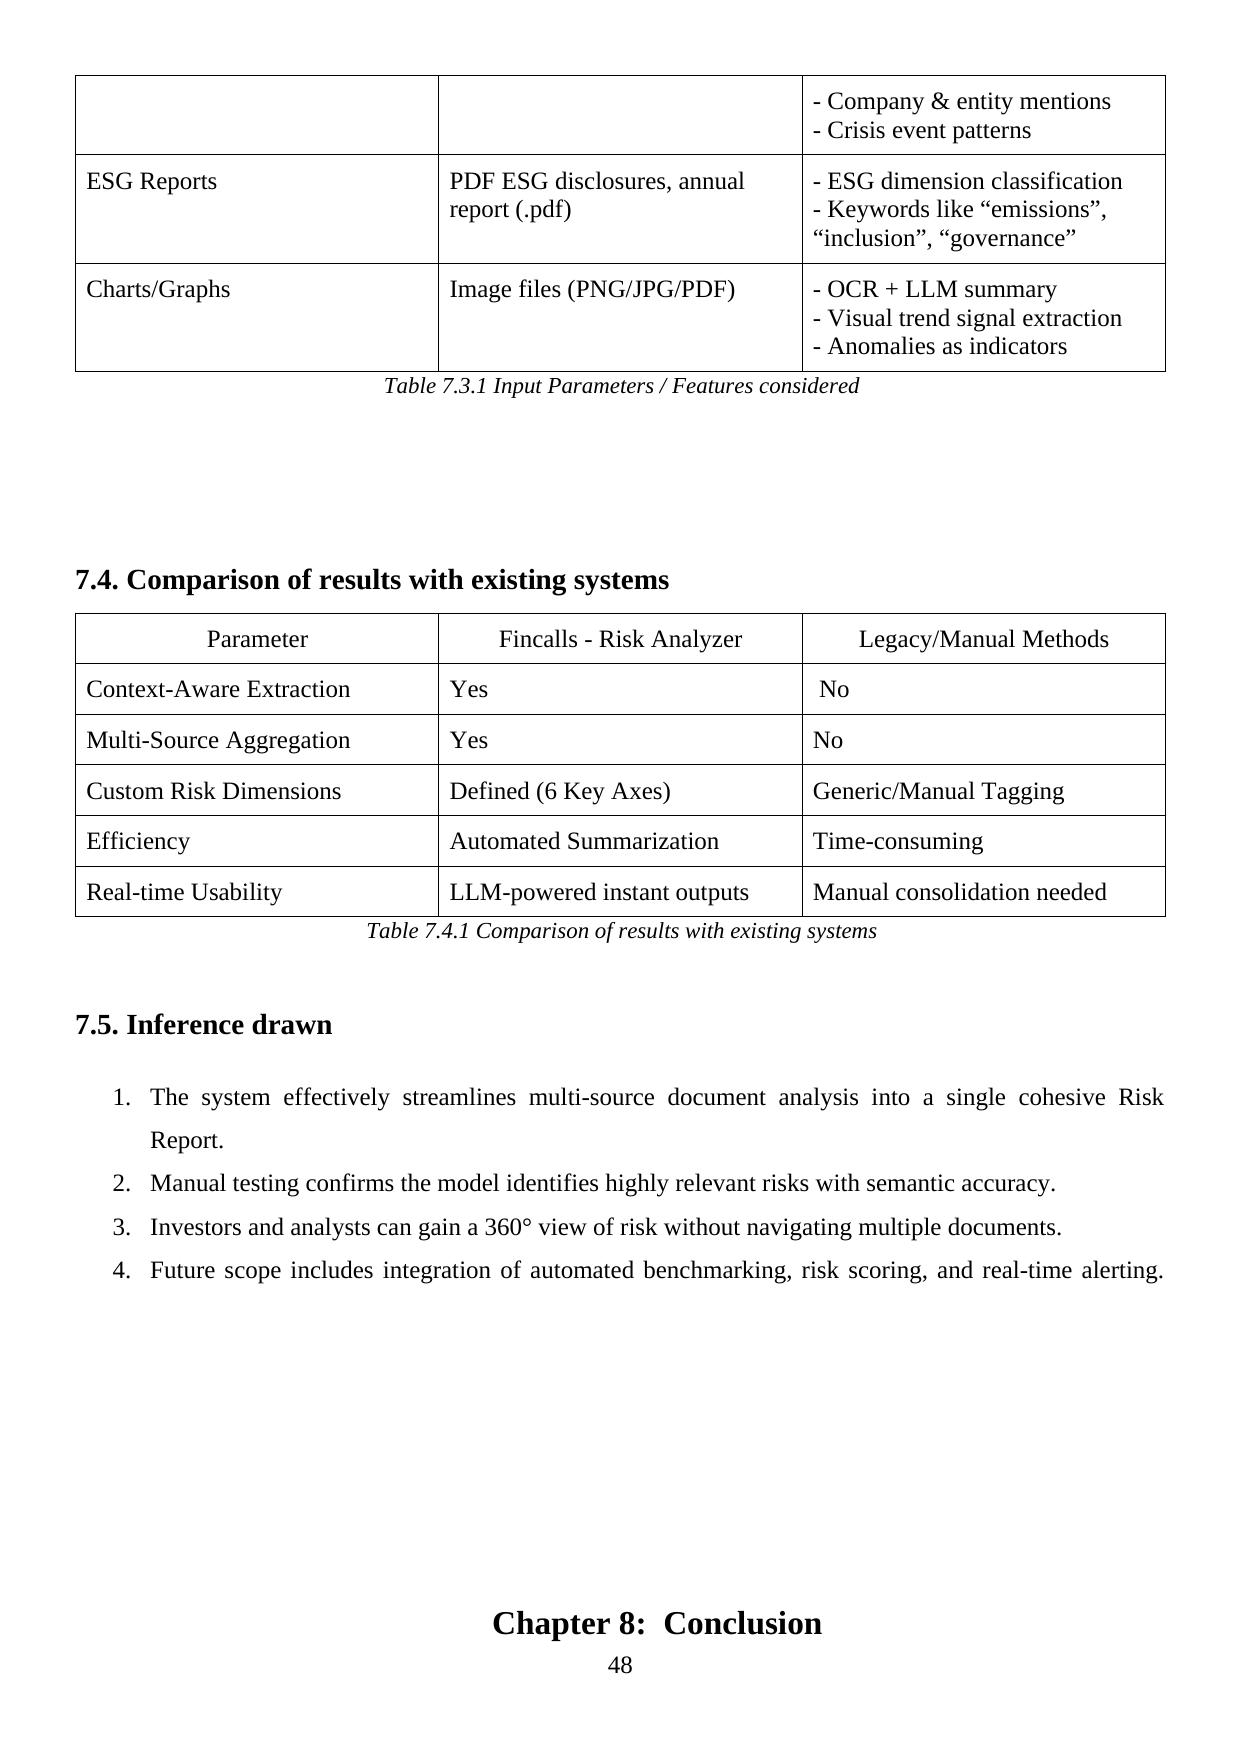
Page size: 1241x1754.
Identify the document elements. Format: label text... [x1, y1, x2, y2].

list Manual testing confirms the model identifies highly relevant risks with semantic accuracy. [112, 1168, 1165, 1197]
list Future scope includes integration of automated benchmarking, risk scoring, and real-time alerting. [112, 1255, 1165, 1327]
text Table 7.4.1 Comparison of results with existing systems [75, 917, 1165, 943]
text Table 7.3.1 Input Parameters / Features considered [75, 372, 1165, 398]
text 7.5. Inference drawn [75, 1007, 1165, 1041]
text Chapter 8: Conclusion [149, 1603, 1165, 1642]
list The system effectively streamlines multi-source document analysis into a single cohesive Risk Report. [112, 1082, 1165, 1154]
text 7.4. Comparison of results with existing systems [75, 562, 1165, 596]
list Investors and analysts can gain a 360° view of risk without navigating multiple documents. [112, 1212, 1165, 1240]
